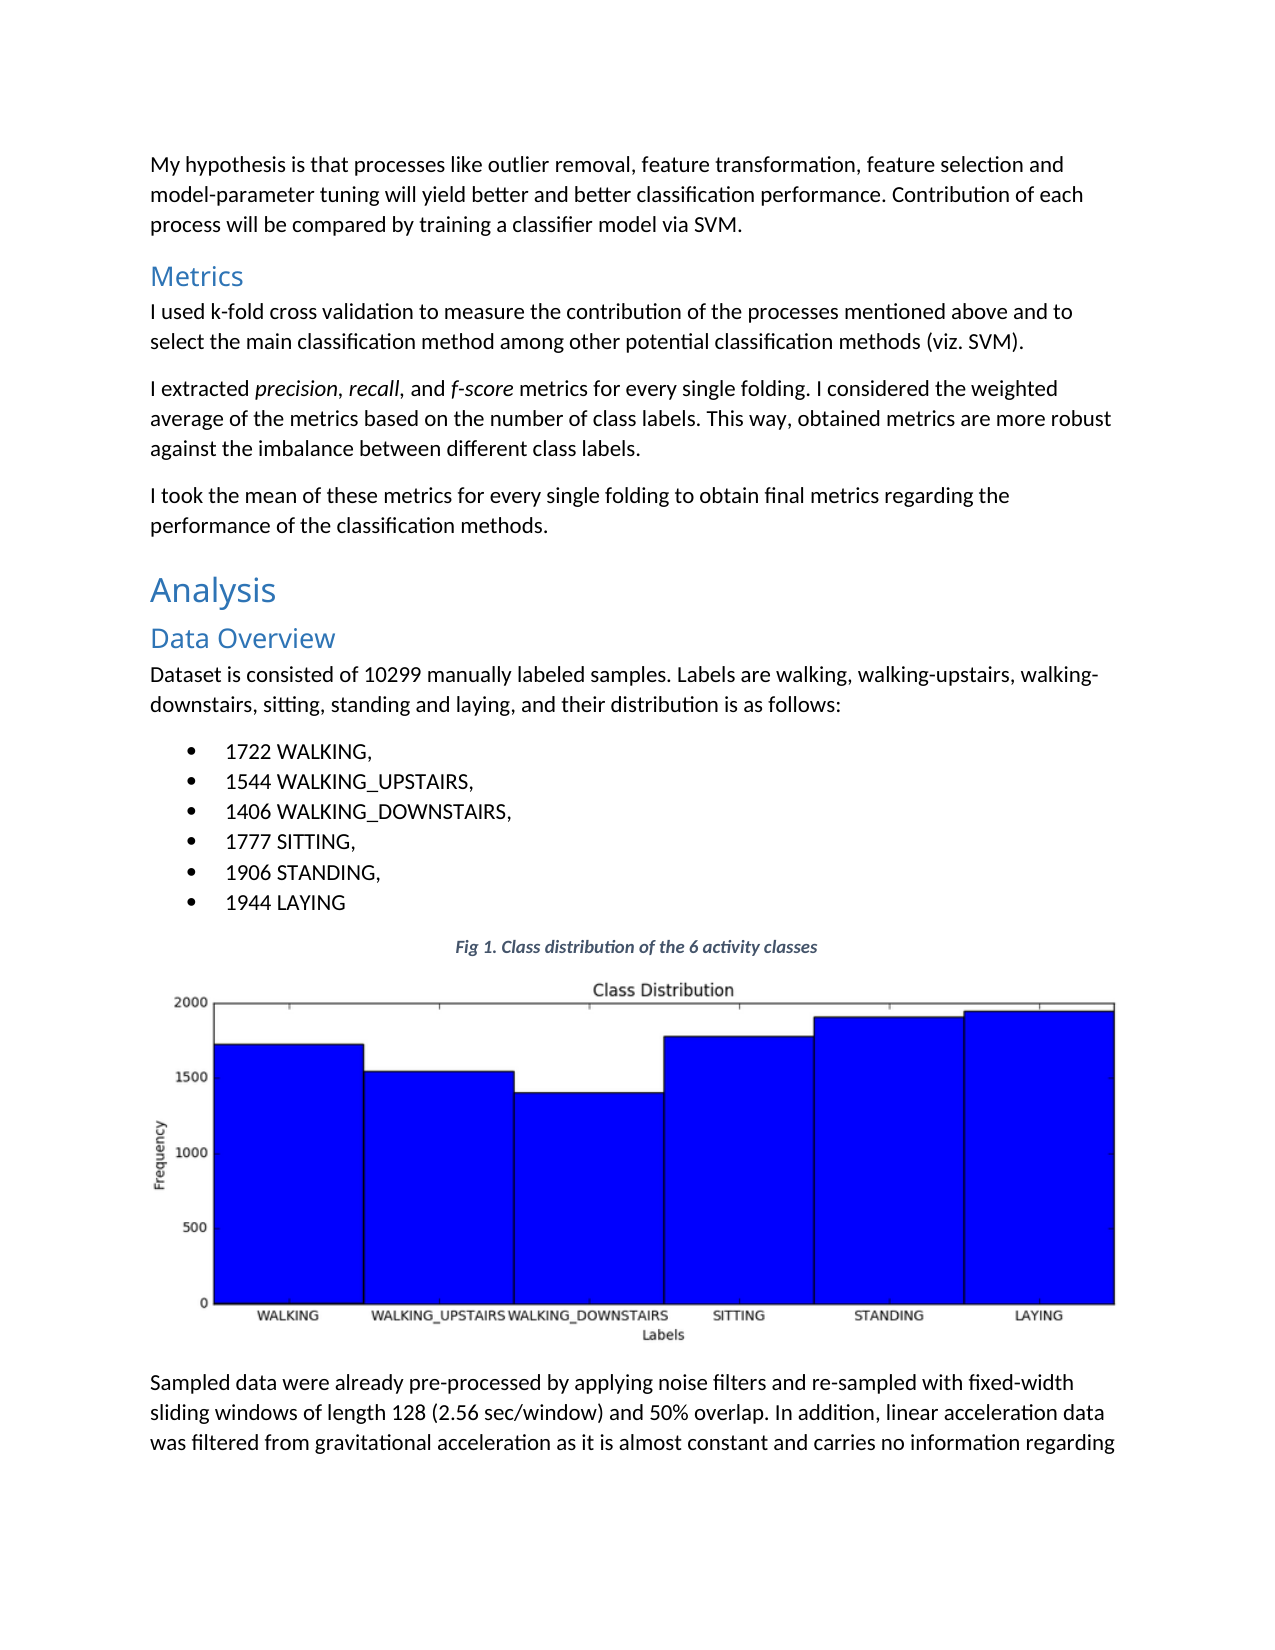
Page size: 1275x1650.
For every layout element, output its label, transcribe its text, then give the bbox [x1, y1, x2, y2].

list 1722 WALKING, [187, 737, 1125, 765]
subtitle Metrics [150, 257, 1125, 294]
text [150, 1368, 1125, 1456]
list 1944 LAYING [187, 888, 1125, 916]
text Fig 1. Class distribution of the 6 activity classes [150, 935, 1125, 958]
list 1777 SITTING, [187, 827, 1125, 856]
list 1906 STANDING, [187, 858, 1125, 886]
list 1544 WALKING_UPSTAIRS, [187, 767, 1125, 795]
picture [150, 978, 1125, 1350]
subtitle Analysis [150, 567, 1125, 612]
text My hypothesis is that processes like outlier removal, feature transformation, feature selection and model-parameter tuning will yield better and better classification performance. Contribution of each process will be compared by training a classifier model via SVM. [150, 150, 1125, 238]
text I took the mean of these metrics for every single folding to obtain final metrics regarding the performance of the classification methods. [150, 481, 1125, 540]
text I extracted precision, recall, and f-score metrics for every single folding. I considered the weighted average of the metrics based on the number of class labels. This way, obtained metrics are more robust against the imbalance between different class labels. [150, 374, 1125, 463]
list 1406 WALKING_DOWNSTAIRS, [187, 797, 1125, 825]
subtitle Data Overview [150, 620, 1125, 657]
text Dataset is consisted of 10299 manually labeled samples. Labels are walking, walking-upstairs, walking-downstairs, sitting, standing and laying, and their distribution is as follows: [150, 660, 1125, 718]
text I used k-fold cross validation to measure the contribution of the processes mentioned above and to select the main classification method among other potential classification methods (viz. SVM). [150, 297, 1125, 355]
